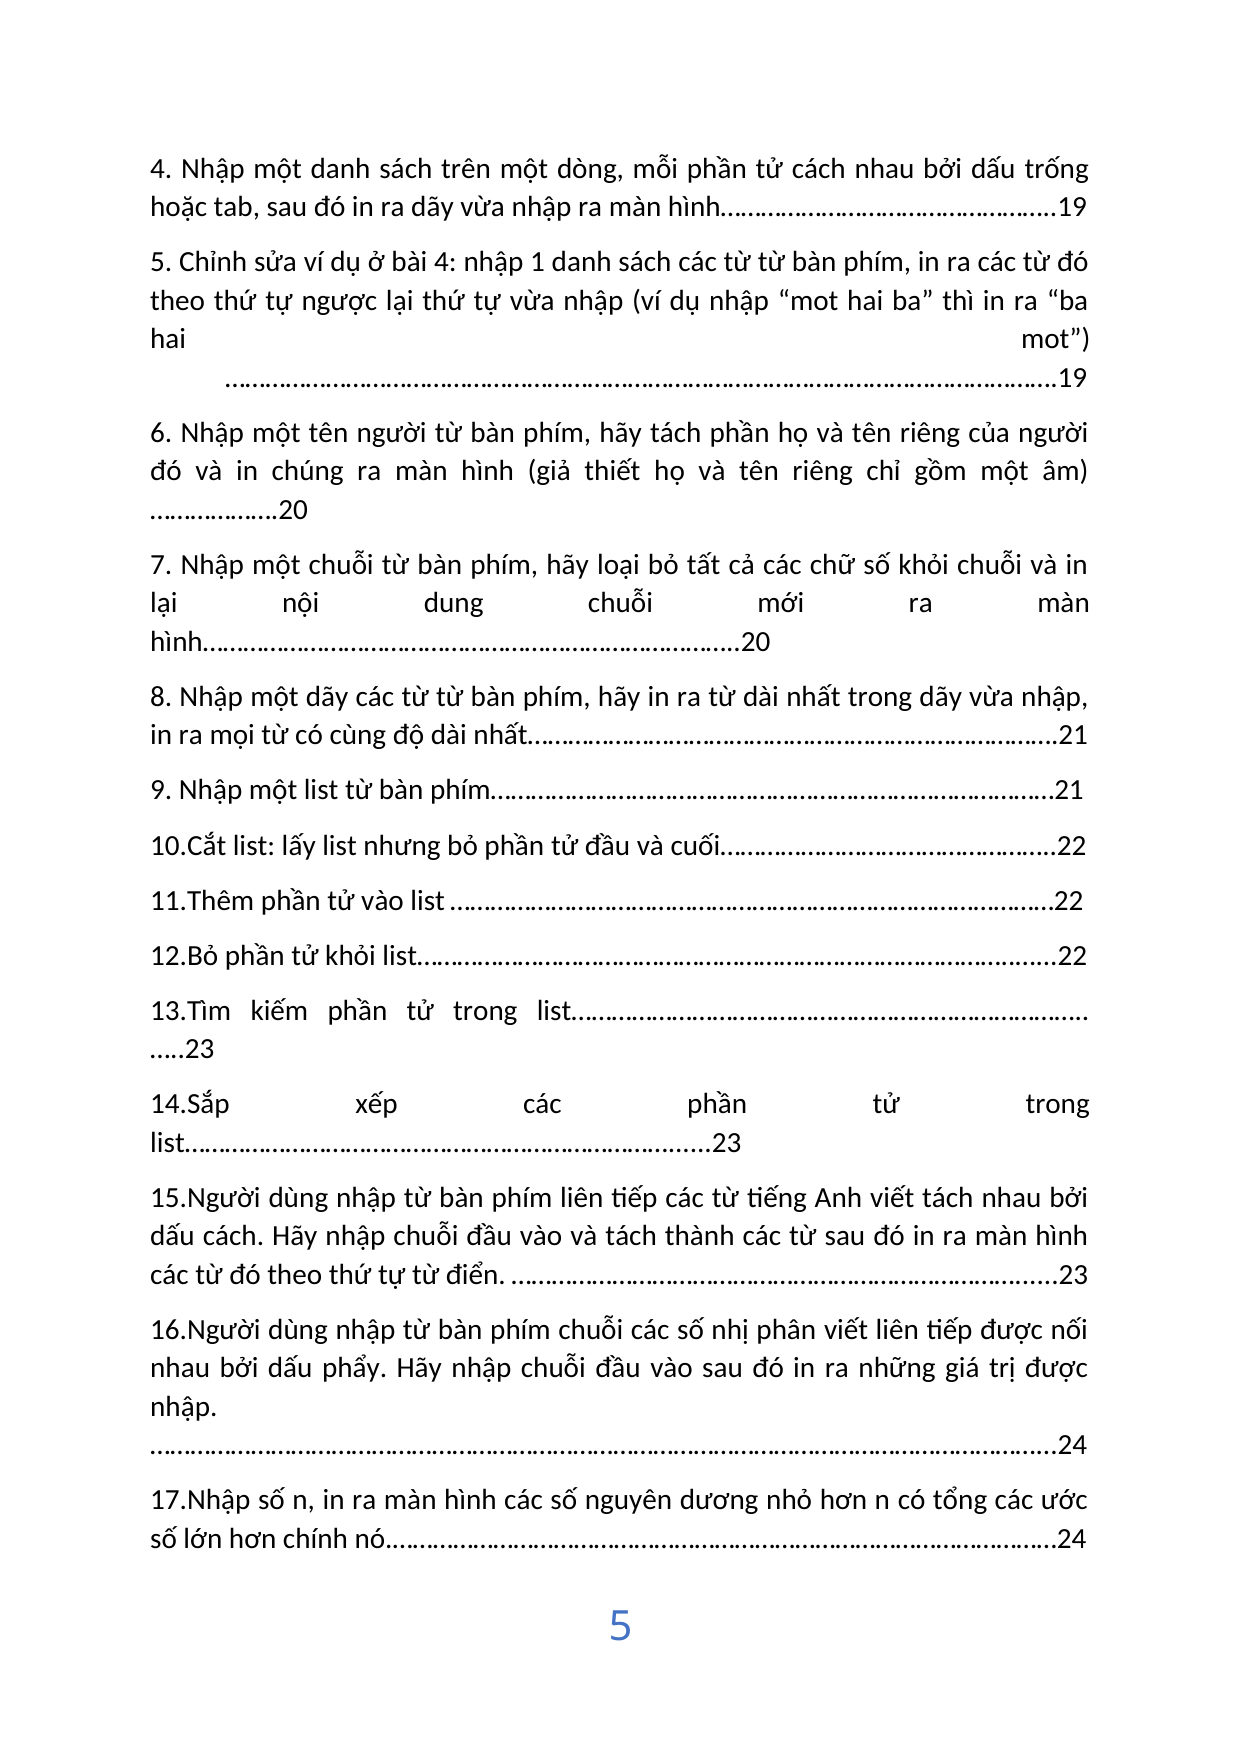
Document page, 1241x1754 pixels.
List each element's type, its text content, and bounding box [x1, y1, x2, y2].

text 8. Nhập một dãy các từ từ bàn phím, hãy in ra từ dài nhất trong dãy vừa nhập, in ra mọi từ có cùng độ dài nhất…………………………………………………………………….21 [150, 678, 1090, 752]
text 6. Nhập một tên người từ bàn phím, hãy tách phần họ và tên riêng của người đó và in chúng ra màn hình (giả thiết họ và tên riêng chỉ gồm một âm)……………….20 [150, 414, 1090, 526]
text 11.Thêm phần tử vào list ………………………………………………………………………………22 [150, 882, 1090, 917]
text 10.Cắt list: lấy list nhưng bỏ phần tử đầu và cuối…………………………………………..22 [150, 827, 1090, 862]
text 4. Nhập một danh sách trên một dòng, mỗi phần tử cách nhau bởi dấu trống hoặc tab, sau đó in ra dãy vừa nhập ra màn hình…………………………………………..19 [150, 150, 1090, 224]
text 14.Sắp xếp các phần tử trong list………………………………………………………………......23 [150, 1085, 1090, 1159]
text 5. Chỉnh sửa ví dụ ở bài 4: nhập 1 danh sách các từ từ bàn phím, in ra các từ đó theo thứ tự ngược lại thứ tự vừa nhập (ví dụ nhập “mot hai ba” thì in ra “ba hai mot”) …………………………………………………………………………………………………………….19 [150, 243, 1090, 394]
text 17.Nhập số n, in ra màn hình các số nguyên dương nhỏ hơn n có tổng các ước số lớn hơn chính nó.………………………………………………………………………………………24 [150, 1481, 1090, 1555]
text 12.Bỏ phần tử khỏi list……………………………………………………………………………..…...22 [150, 937, 1090, 972]
text 15.Người dùng nhập từ bàn phím liên tiếp các từ tiếng Anh viết tách nhau bởi dấu cách. Hãy nhập chuỗi đầu vào và tách thành các từ sau đó in ra màn hình các từ đó theo thứ tự từ điển. …………………………………………………………………......23 [150, 1179, 1090, 1291]
text 7. Nhập một chuỗi từ bàn phím, hãy loại bỏ tất cả các chữ số khỏi chuỗi và in lại nội dung chuỗi mới ra màn hình……………………………………………………………………..20 [150, 546, 1090, 658]
text 16.Người dùng nhập từ bàn phím chuỗi các số nhị phân viết liên tiếp được nối nhau bởi dấu phẩy. Hãy nhập chuỗi đầu vào sau đó in ra những giá trị được nhập. ……………………………………………………………………………………………………………………...24 [150, 1311, 1090, 1462]
text 13.Tìm kiếm phần tử trong list…………………………………………………………………..…..23 [150, 992, 1090, 1066]
text 9. Nhập một list từ bàn phím…………………………………………………………………………21 [150, 771, 1090, 807]
